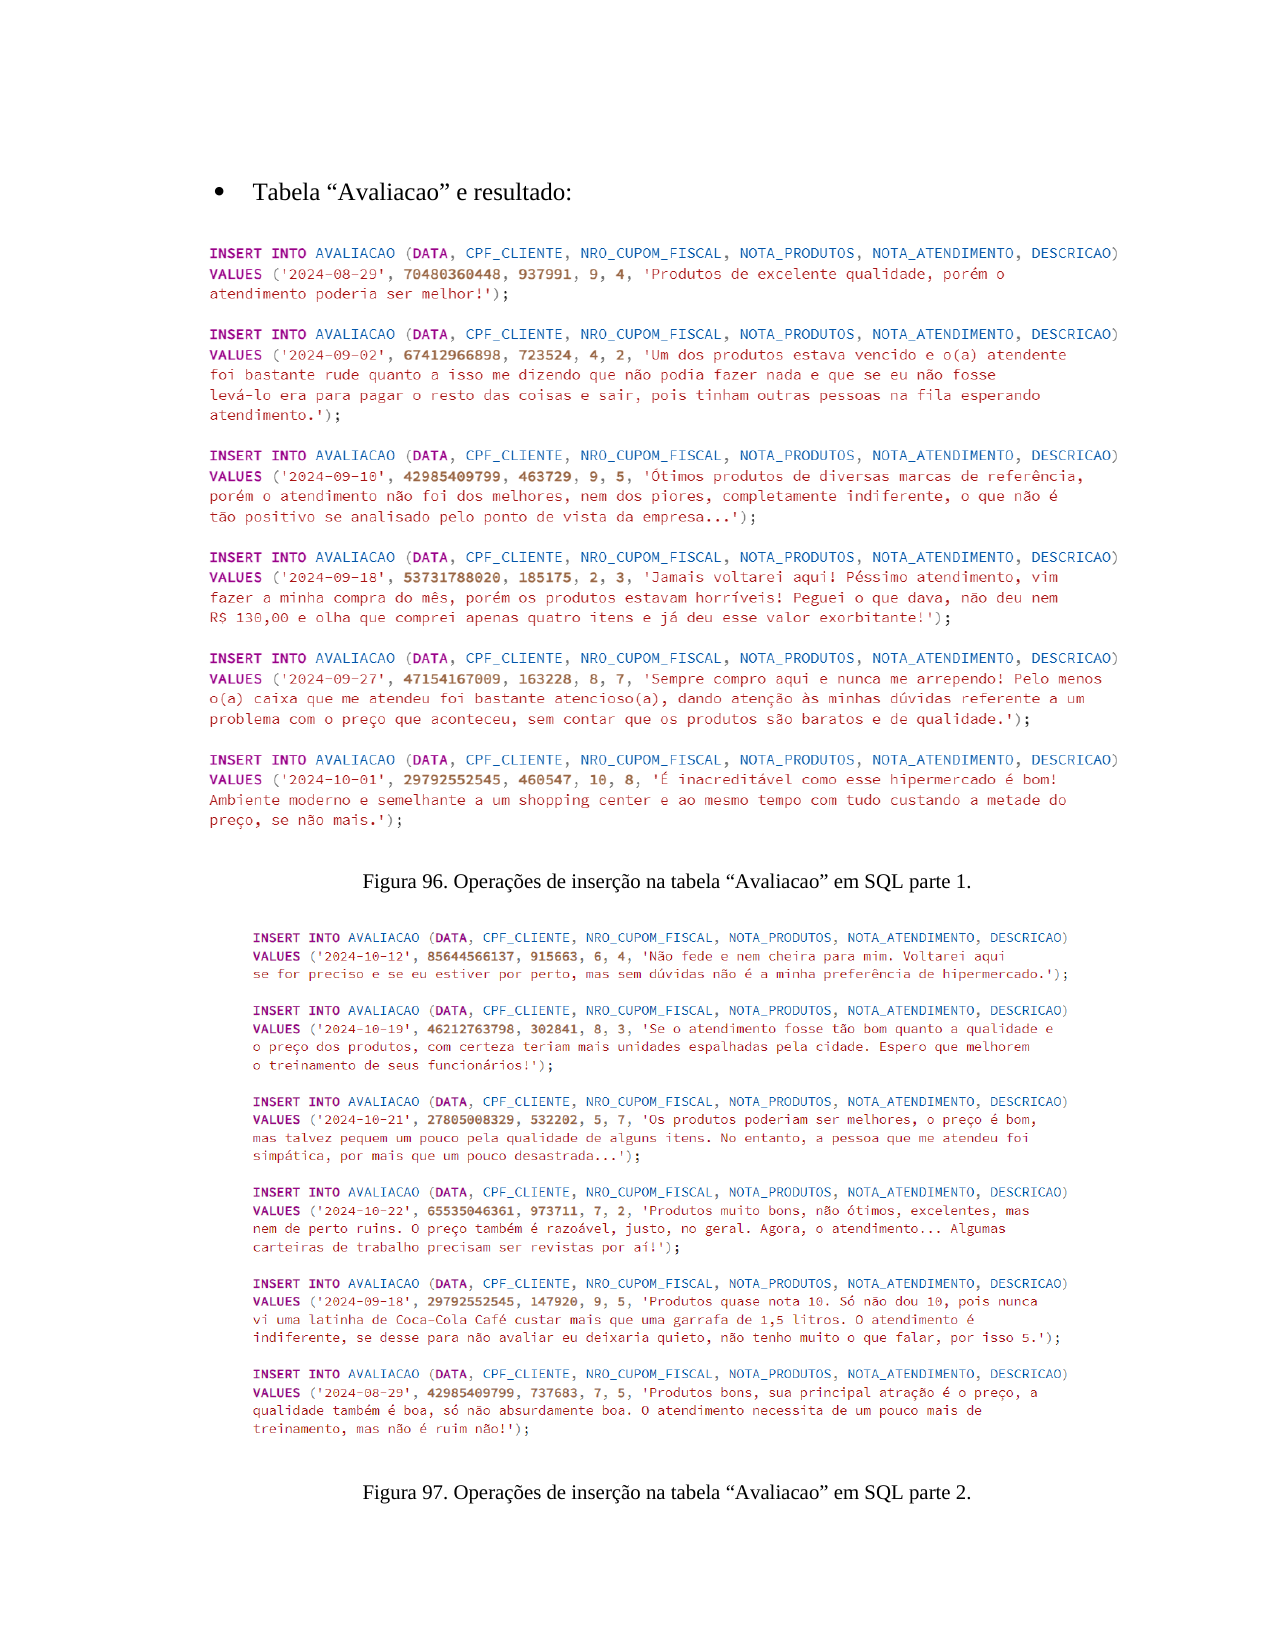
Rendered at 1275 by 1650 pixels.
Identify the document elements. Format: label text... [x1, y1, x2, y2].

text Figura 97. Operações de inserção na tabela “Avaliacao” em SQL parte 2. [177, 1480, 1157, 1504]
picture [248, 926, 1086, 1447]
list Tabela “Avaliacao” e resultado: [215, 177, 1157, 206]
text Figura 96. Operações de inserção na tabela “Avaliacao” em SQL parte 1. [177, 869, 1157, 893]
picture [203, 241, 1131, 836]
